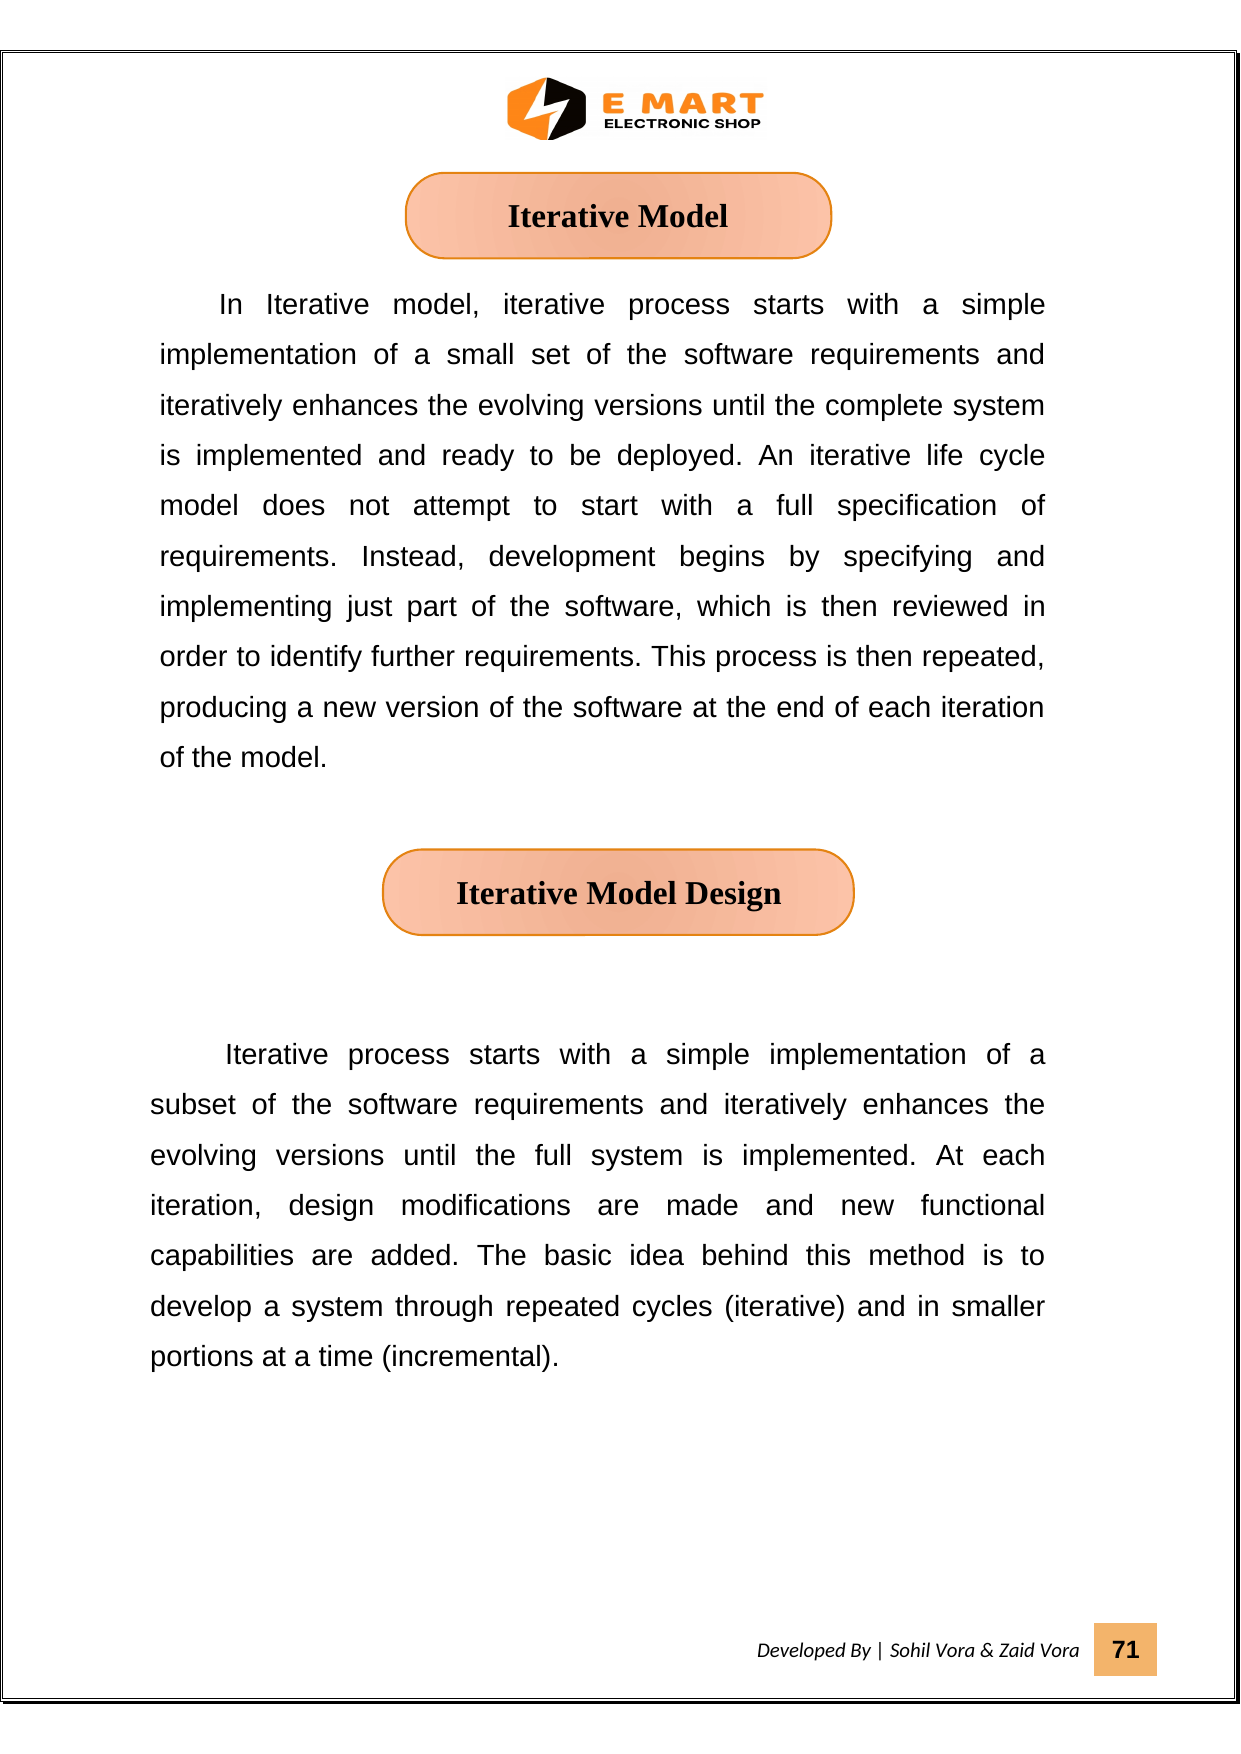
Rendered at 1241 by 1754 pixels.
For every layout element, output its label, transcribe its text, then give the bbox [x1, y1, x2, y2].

text In Iterative model, iterative process starts with a simple implementation of a small set of the software requirements and iteratively enhances the evolving versions until the complete system is implemented and ready to be deployed. An iterative life cycle model does not attempt to start with a full specification of requirements. Instead, development begins by specifying and implementing just part of the software, which is then reviewed in order to identify further requirements. This process is then repeated, producing a new version of the software at the end of each iteration of the model. [159, 287, 1047, 773]
picture [504, 76, 767, 139]
text Iterative process starts with a simple implementation of a subset of the software requirements and iteratively enhances the evolving versions until the full system is implemented. At each iteration, design modifications are made and new functional capabilities are added. The basic idea behind this method is to develop a system through repeated cycles (iterative) and in smaller portions at a time (incremental). [150, 1037, 1047, 1372]
